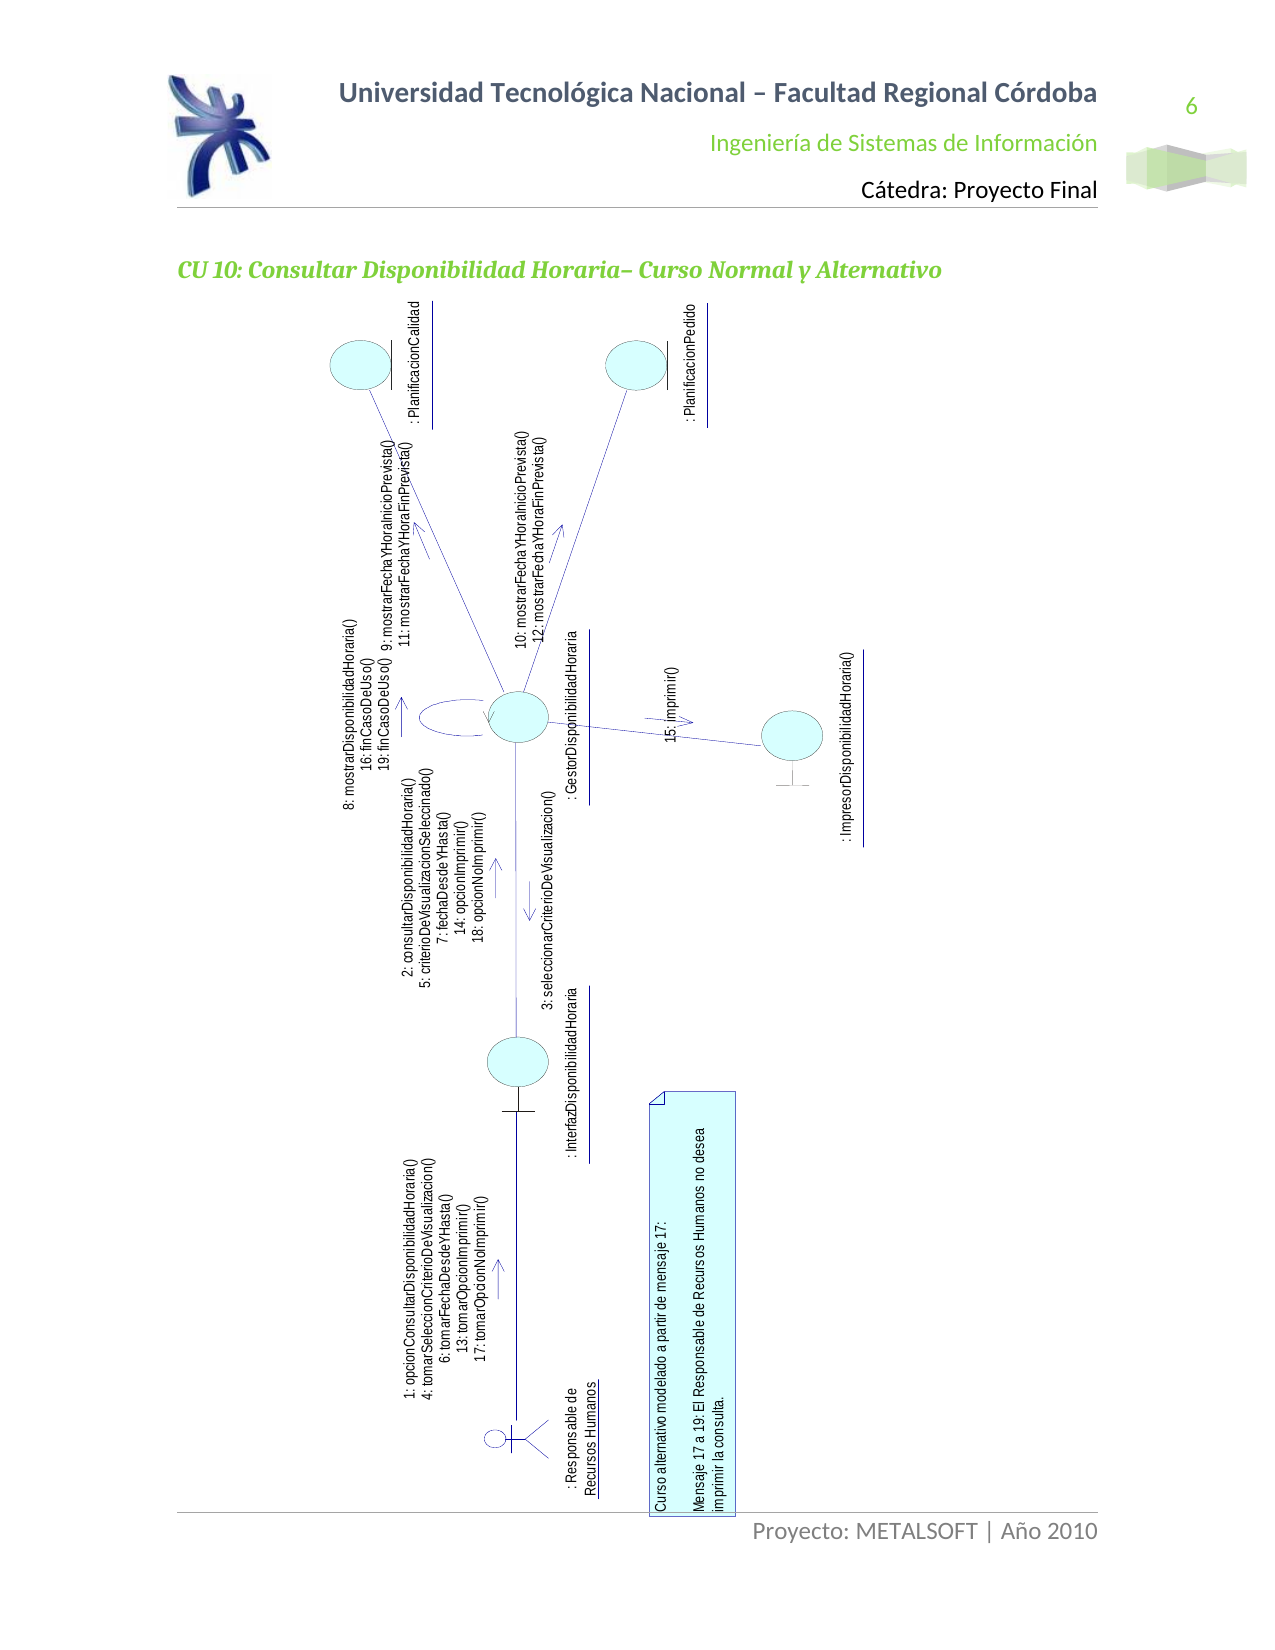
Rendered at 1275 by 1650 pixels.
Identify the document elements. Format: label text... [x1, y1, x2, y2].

text CU 10: Consultar Disponibilidad Horaria– Curso Normal y Alternativo [177, 256, 1098, 284]
picture [167, 74, 272, 199]
